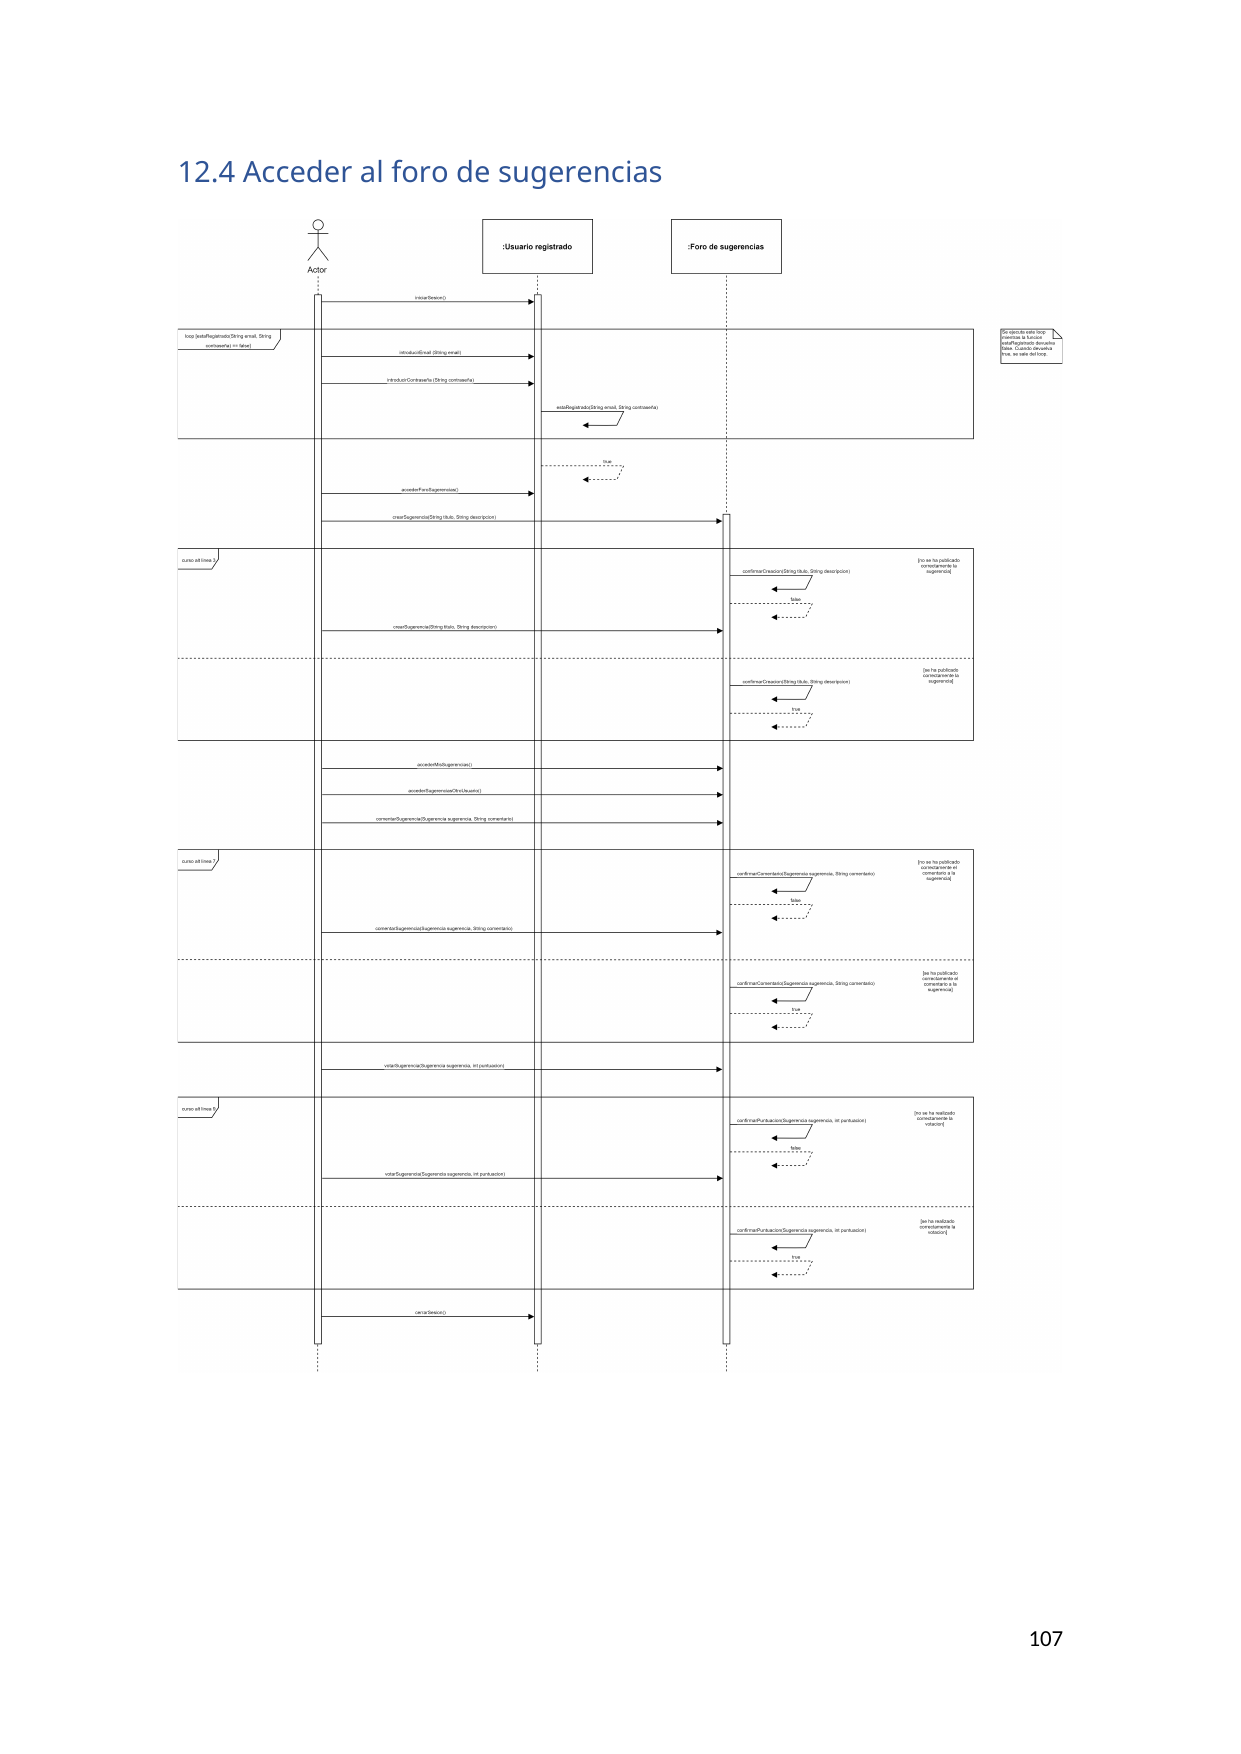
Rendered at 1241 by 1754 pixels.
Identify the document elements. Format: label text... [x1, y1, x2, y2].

picture [177, 219, 1063, 1373]
subtitle 12.4 Acceder al foro de sugerencias [177, 152, 1063, 191]
